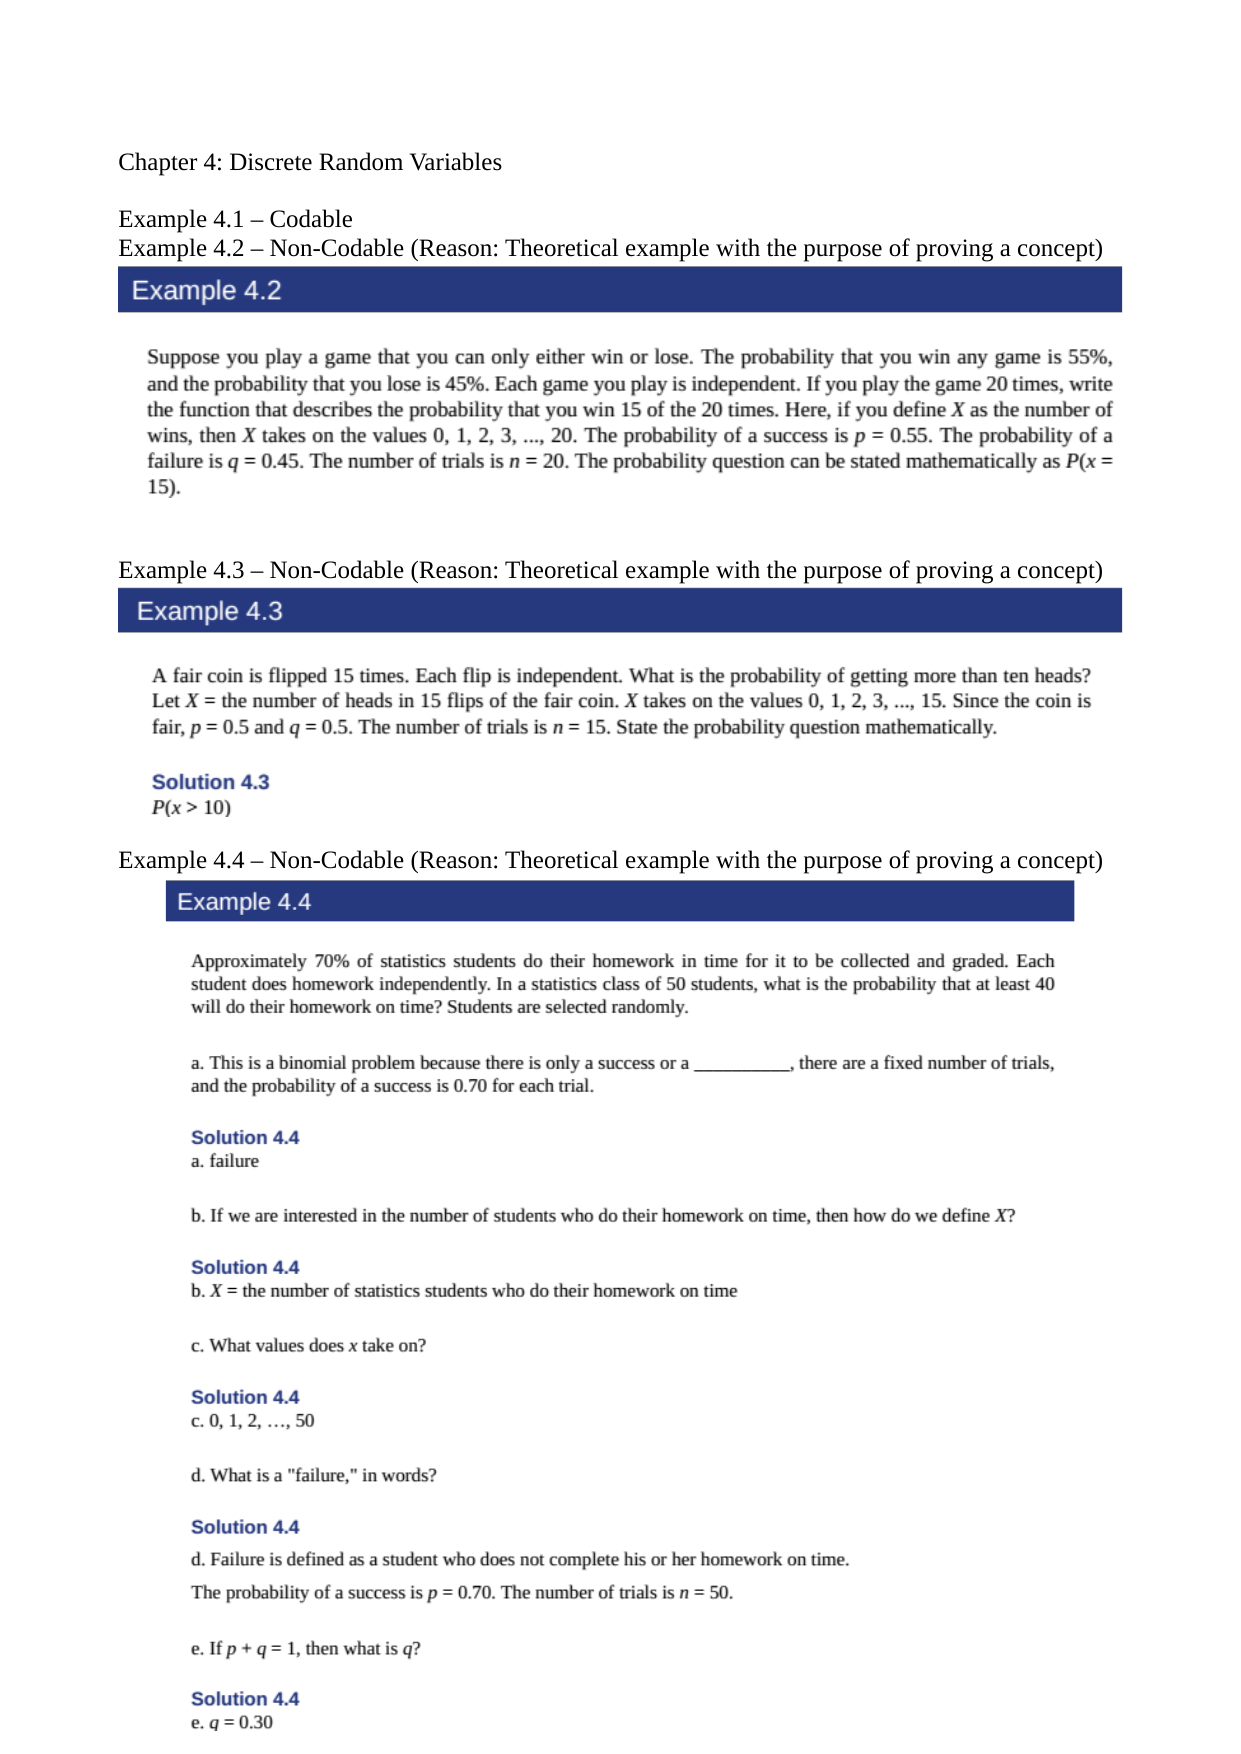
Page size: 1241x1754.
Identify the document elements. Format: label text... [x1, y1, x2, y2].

picture [165, 874, 1075, 1731]
text Example 4.1 – Codable [118, 204, 1122, 233]
text Example 4.4 – Non-Codable (Reason: Theoretical example with the purpose of proving a concept) [118, 845, 1122, 874]
text Chapter 4: Discrete Random Variables [118, 147, 1122, 176]
picture [118, 262, 1123, 498]
text Example 4.2 – Non-Codable (Reason: Theoretical example with the purpose of proving a concept) [118, 233, 1122, 262]
picture [118, 584, 1123, 817]
text Example 4.3 – Non-Codable (Reason: Theoretical example with the purpose of proving a concept) [118, 555, 1122, 584]
